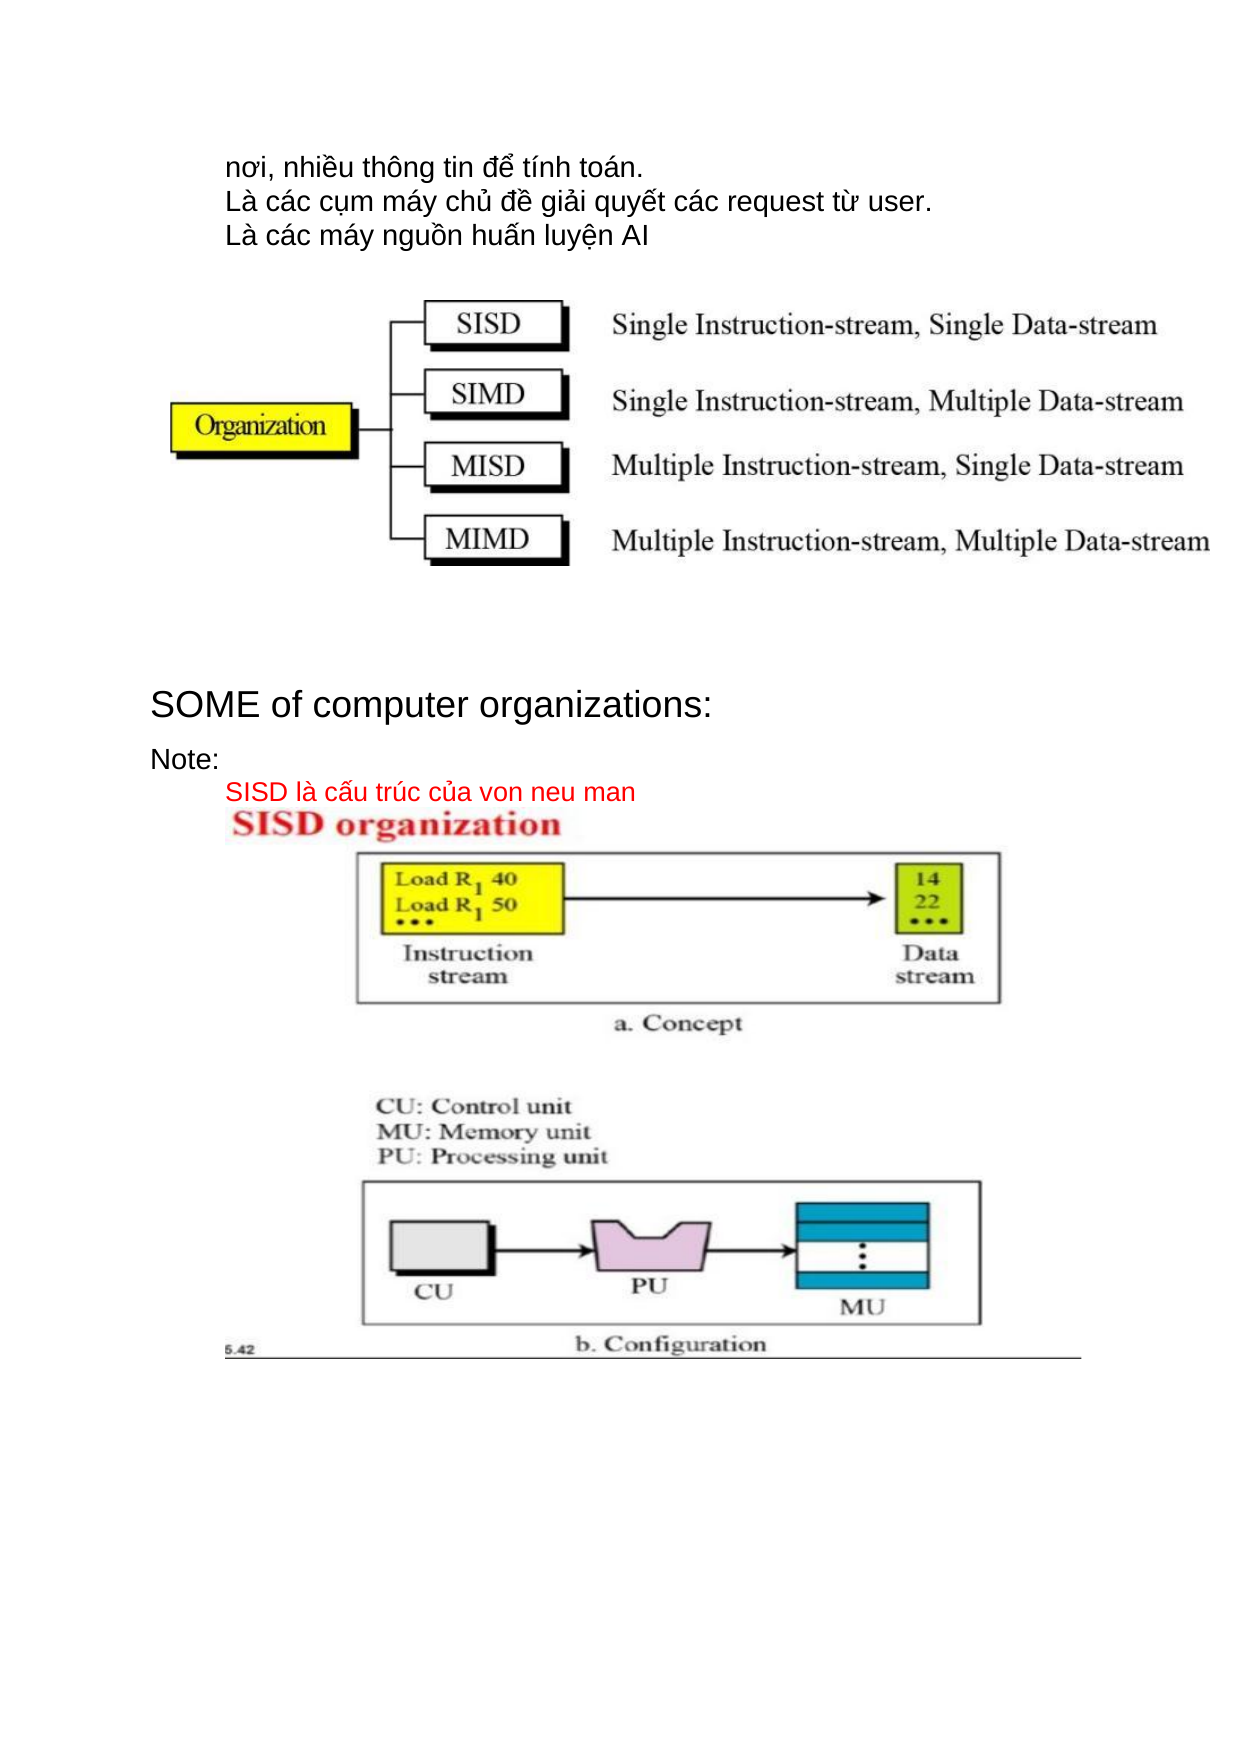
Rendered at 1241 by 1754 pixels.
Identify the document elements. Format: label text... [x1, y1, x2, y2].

text Note: [150, 742, 1090, 776]
text Là các máy nguồn huấn luyện AI [225, 218, 1090, 251]
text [225, 150, 1090, 183]
picture [170, 300, 1210, 566]
text Là các cụm máy chủ đề giải quyết các request từ user. [225, 184, 1090, 217]
picture [225, 807, 1082, 1359]
text SISD là cấu trúc của von neu man [150, 776, 1090, 807]
text SOME of computer organizations: [150, 682, 1090, 725]
